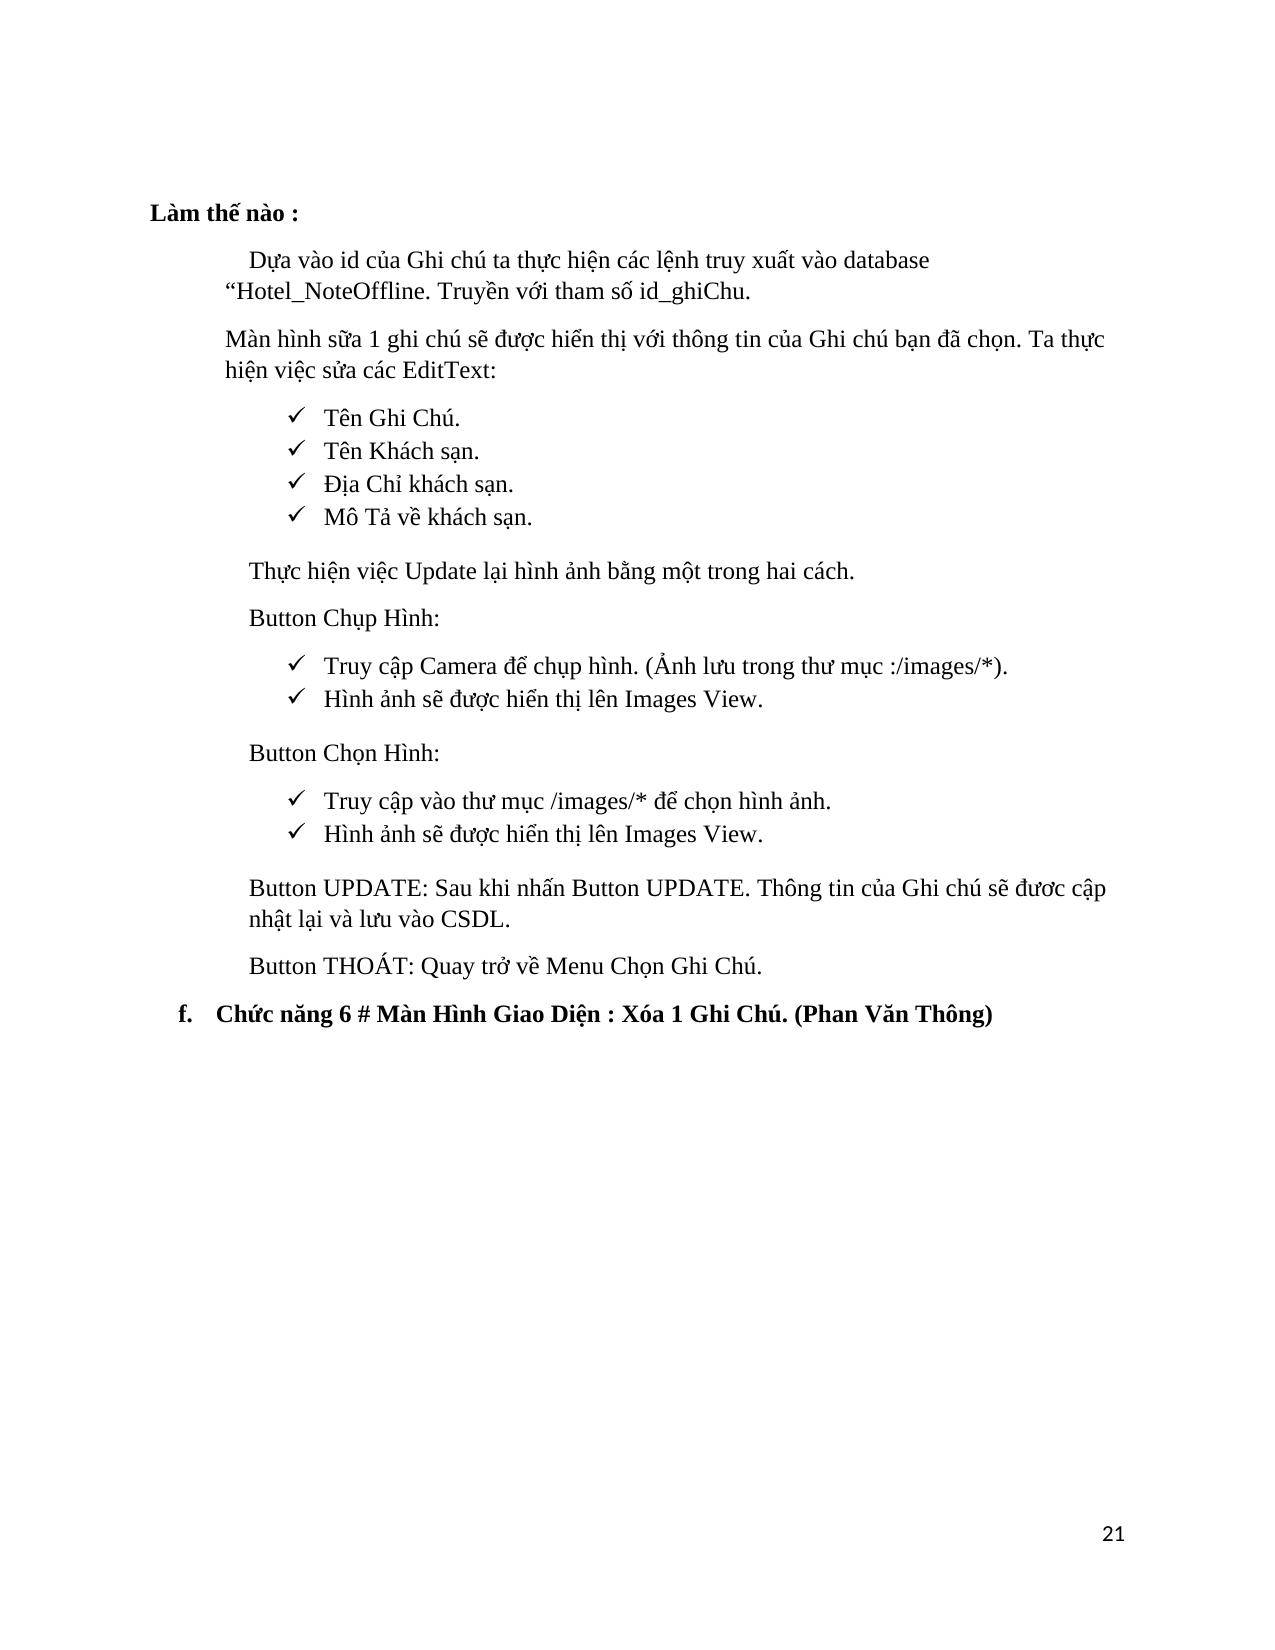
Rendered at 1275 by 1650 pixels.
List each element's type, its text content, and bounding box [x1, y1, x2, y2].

list Truy cập Camera để chụp hình. (Ảnh lưu trong thư mục :/images/*). [286, 651, 1125, 680]
list Truy cập vào thư mục /images/* để chọn hình ảnh. [286, 786, 1125, 814]
list Tên Khách sạn. [286, 436, 1125, 465]
text Button UPDATE: Sau khi nhấn Button UPDATE. Thông tin của Ghi chú sẽ đươc cập nhật lại và lưu vào CSDL. [249, 873, 1125, 932]
text Button THOÁT: Quay trở về Menu Chọn Ghi Chú. [150, 951, 1125, 980]
list Hình ảnh sẽ được hiển thị lên Images View. [286, 819, 1125, 848]
list Mô Tả về khách sạn. [286, 502, 1125, 531]
text Thực hiện việc Update lại hình ảnh bằng một trong hai cách. [150, 556, 1125, 584]
text Làm thế nào : [150, 198, 1125, 226]
list Tên Ghi Chú. [286, 403, 1125, 432]
text Button Chọn Hình: [150, 738, 1125, 767]
text Màn hình sữa 1 ghi chú sẽ được hiển thị với thông tin của Ghi chú bạn đã chọn. Ta thực hiện việc sửa các EditText: [225, 324, 1125, 384]
list Địa Chỉ khách sạn. [286, 469, 1125, 498]
text Button Chụp Hình: [150, 603, 1125, 632]
list Chức năng 6 # Màn Hình Giao Diện : Xóa 1 Ghi Chú. (Phan Văn Thông) [178, 999, 1125, 1028]
list Hình ảnh sẽ được hiển thị lên Images View. [286, 684, 1125, 713]
text Dựa vào id của Ghi chú ta thực hiện các lệnh truy xuất vào database “Hotel_NoteOffline. Truyền với tham số id_ghiChu. [225, 245, 1125, 305]
